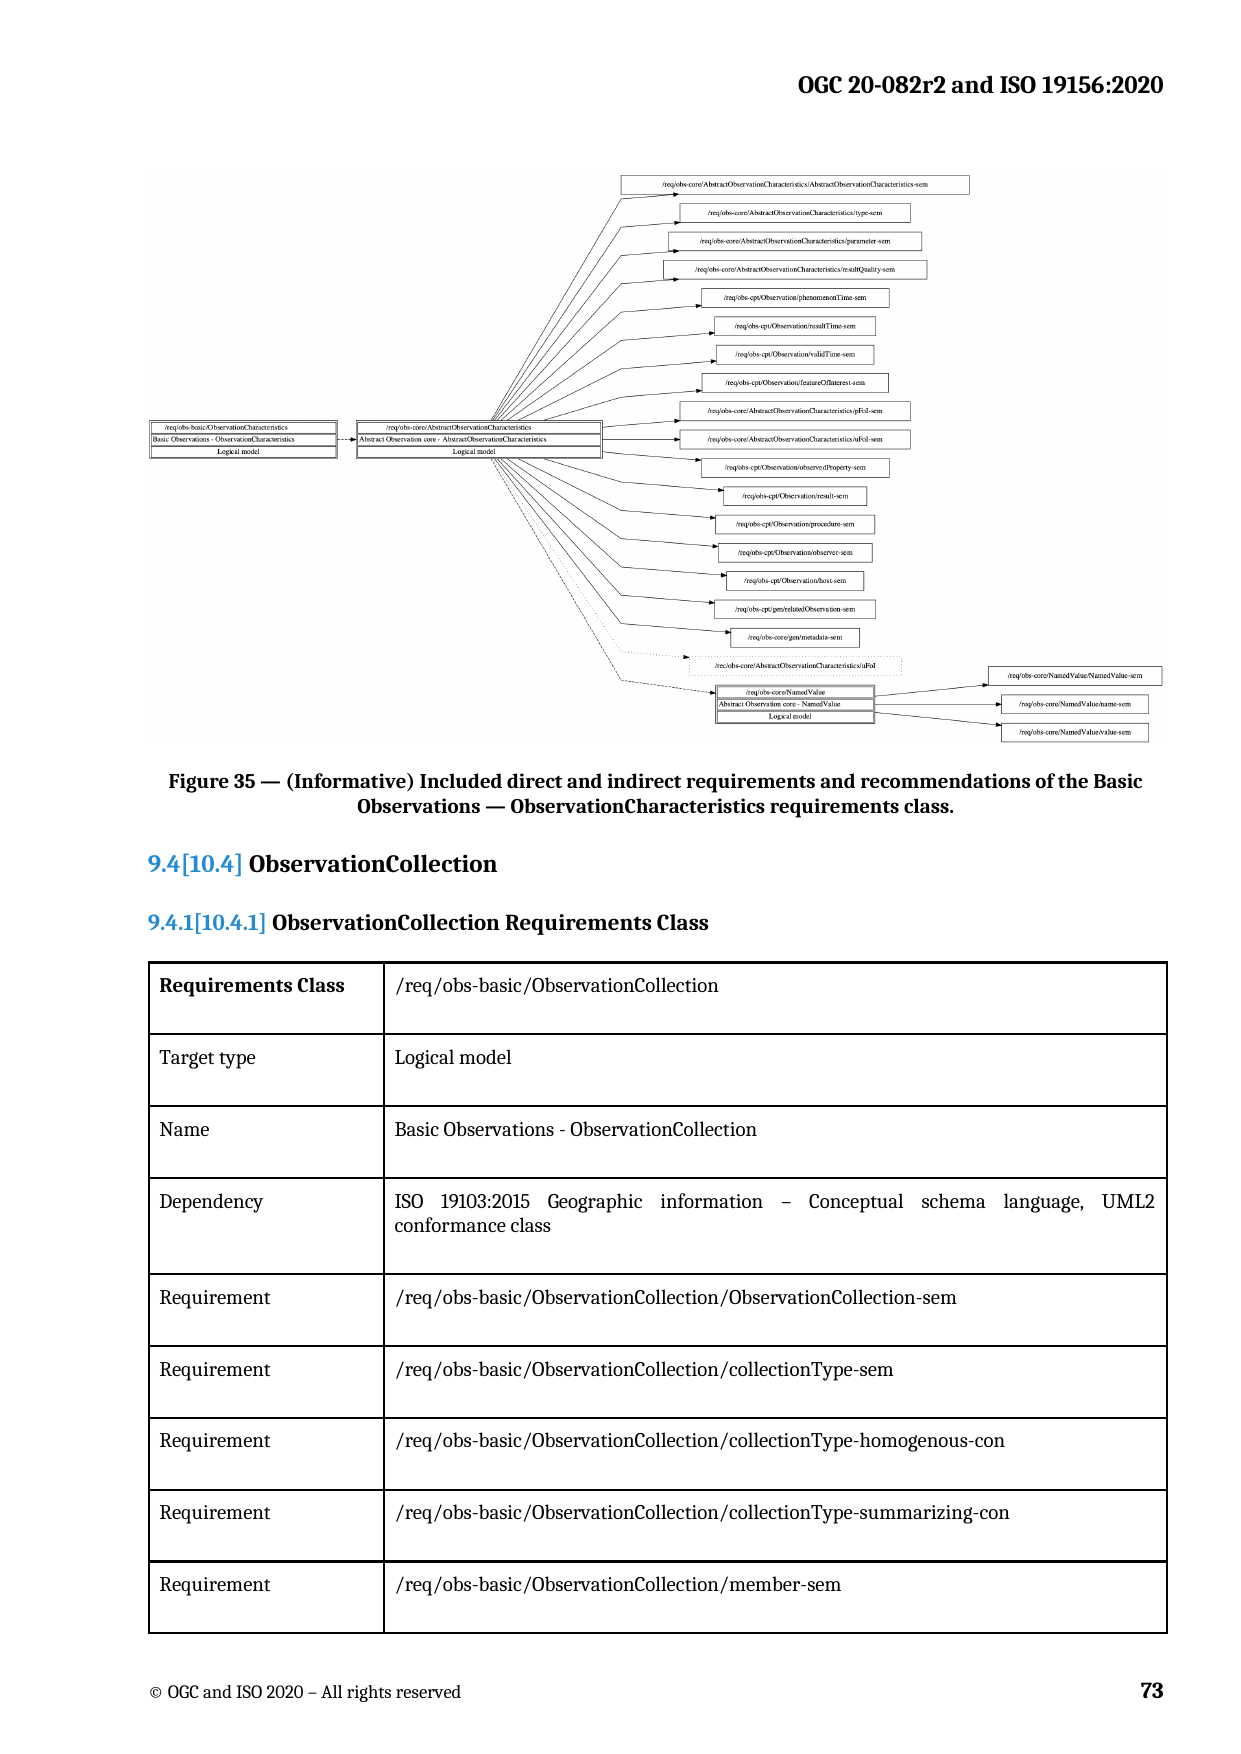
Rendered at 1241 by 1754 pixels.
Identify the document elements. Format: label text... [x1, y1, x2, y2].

table_cell Requirement [150, 1563, 383, 1632]
table_cell /req/obs-basic/ObservationCollection/collectionType-homogenous-con [385, 1419, 1166, 1488]
text Figure 35 — (Informative) Included direct and indirect requirements and recommendations of the Basic Observations — ObservationCharacteristics requirements class. [148, 769, 1163, 819]
table_cell /req/obs-basic/ObservationCollection/collectionType-summarizing-con [385, 1491, 1166, 1560]
table_cell Name [150, 1107, 383, 1177]
table_cell /req/obs-basic/ObservationCollection/ObservationCollection-sem [385, 1275, 1166, 1345]
table_cell ISO 19103:2015 Geographic information – Conceptual schema language, UML2 conformance class [385, 1179, 1166, 1273]
table_cell Basic Observations - ObservationCollection [385, 1107, 1166, 1177]
subtitle ObservationCollection Requirements Class [148, 910, 1163, 936]
table_cell /req/obs-basic/ObservationCollection/collectionType-sem [385, 1347, 1166, 1417]
table_cell Requirement [150, 1491, 383, 1560]
table_cell Requirement [150, 1275, 383, 1345]
subtitle ObservationCollection [148, 850, 1163, 879]
table_header /req/obs-basic/ObservationCollection [385, 964, 1166, 1033]
table_cell Requirement [150, 1347, 383, 1417]
table_cell Target type [150, 1035, 383, 1105]
table_cell Dependency [150, 1179, 383, 1273]
table_cell Requirement [150, 1419, 383, 1488]
picture [147, 173, 1164, 744]
table_cell /req/obs-basic/ObservationCollection/member-sem [385, 1563, 1166, 1632]
table_cell Logical model [385, 1035, 1166, 1105]
table_header Requirements Class [150, 964, 383, 1033]
